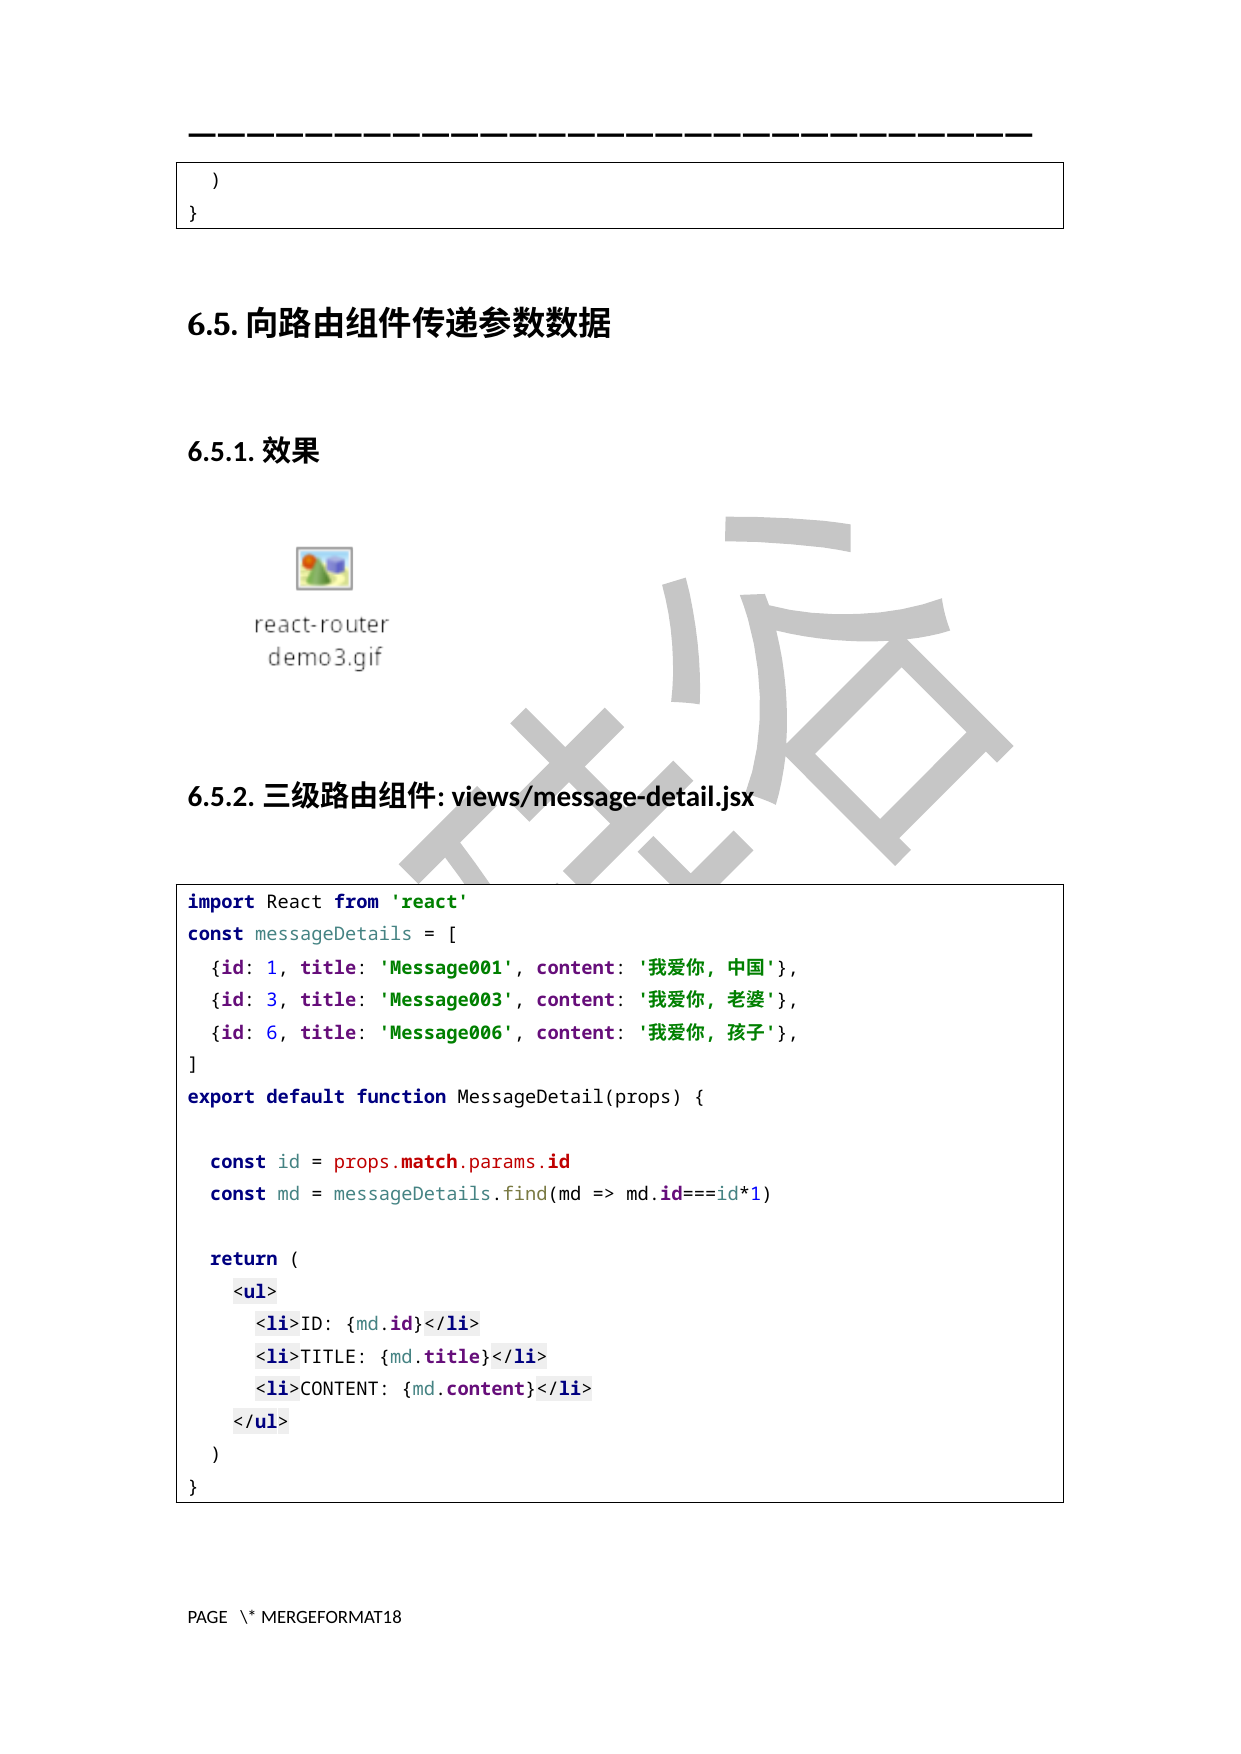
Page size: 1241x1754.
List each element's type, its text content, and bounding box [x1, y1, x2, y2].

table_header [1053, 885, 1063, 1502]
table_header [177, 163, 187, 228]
subtitle 6.5.2. 三级路由组件: views/message-detail.jsx [187, 761, 1053, 826]
subtitle 6.5. 向路由组件传递参数数据 [187, 289, 1053, 354]
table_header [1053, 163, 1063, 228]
subtitle 6.5.1. 效果 [187, 416, 1053, 481]
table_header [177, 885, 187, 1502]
